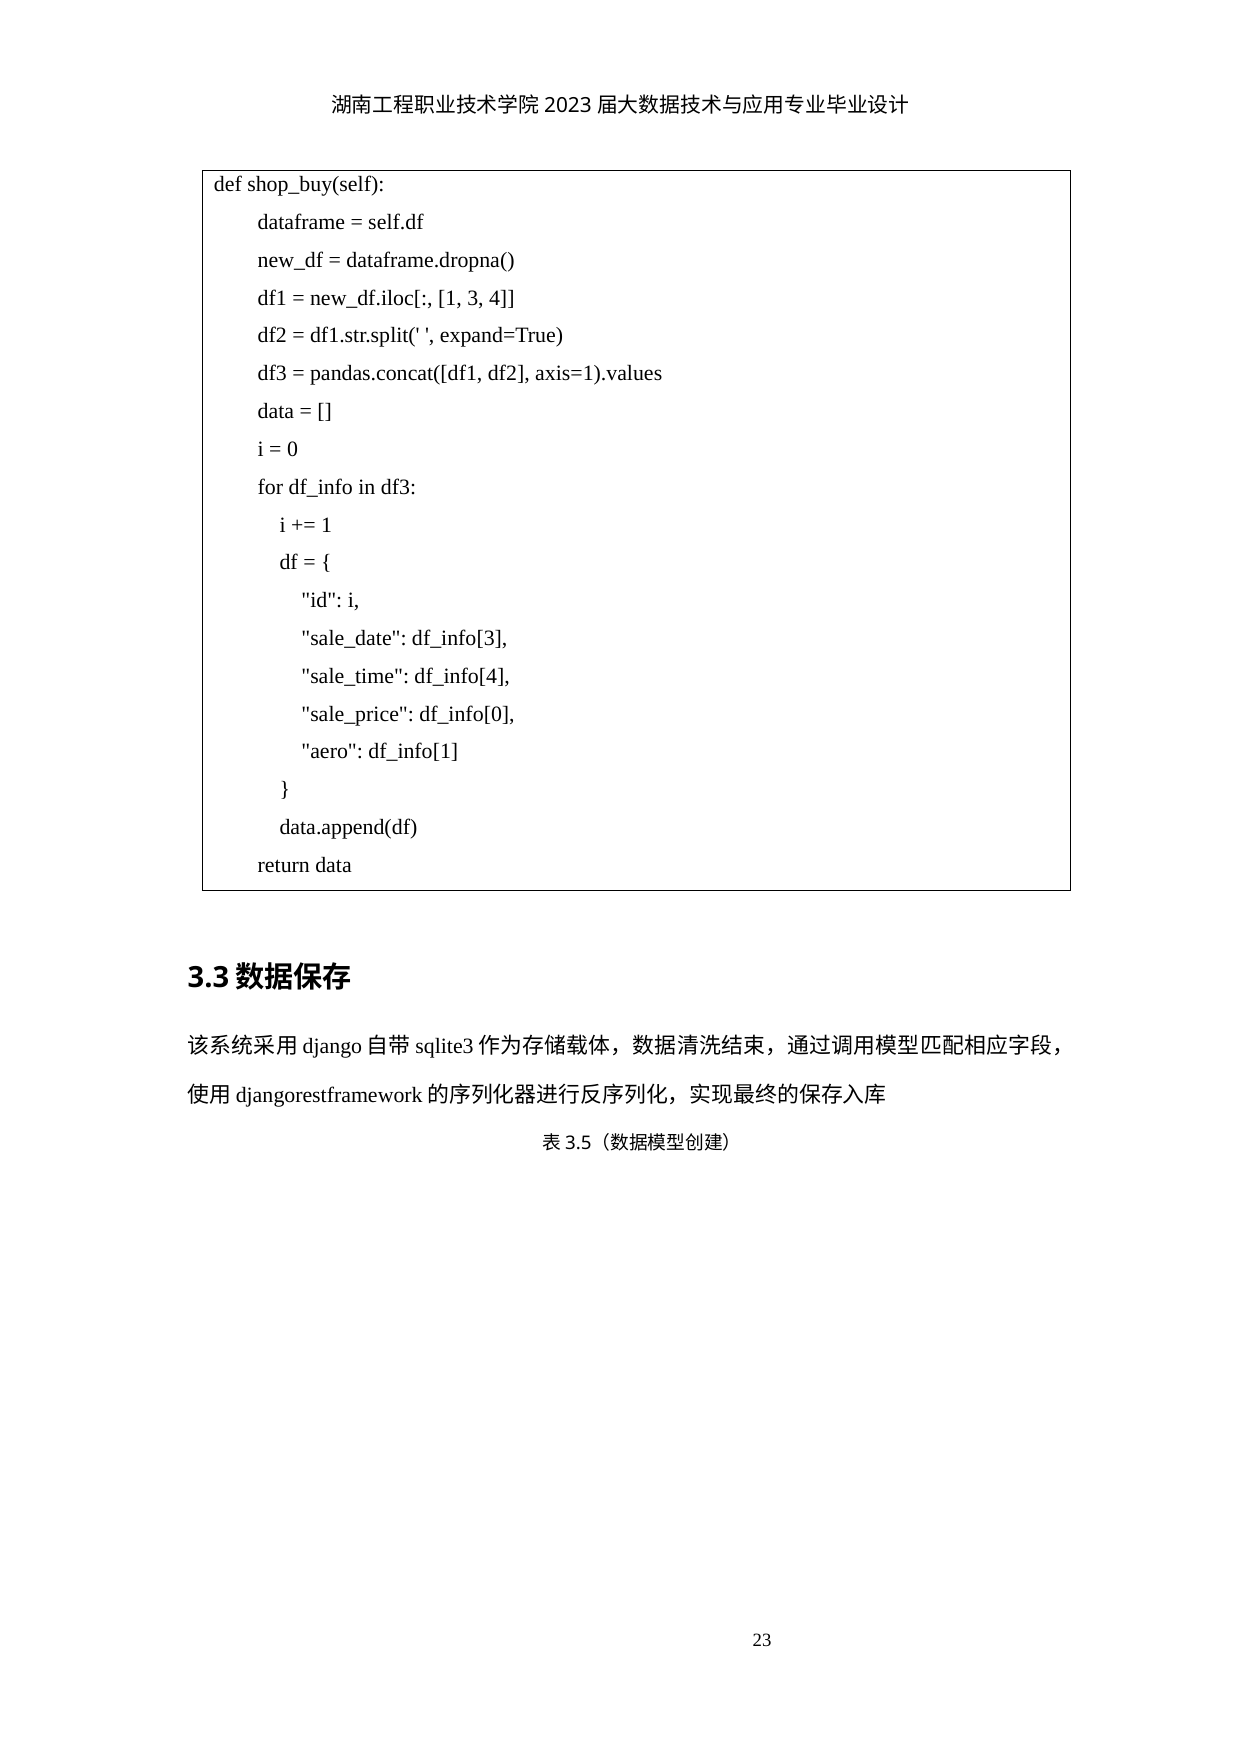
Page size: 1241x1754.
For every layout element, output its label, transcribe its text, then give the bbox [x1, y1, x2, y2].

list 3.3数据保存 [187, 162, 1053, 1007]
table_header def shop_buy(self): dataframe = self.df new_df = dataframe.dropna() df1 = new_df.iloc[:, [1, 3, 4]] df2 = df1.str.split(' ', expand=True) df3 = pandas.concat([df1, df2], axis=1).values data = [] i = 0 for df_info in df3: i += 1 df = { "id": i, "sale_date": df_info[3], "sale_time": df_info[4], "sale_price": df_info[0], "aero": df_info[1] } data.append(df) return data [203, 171, 1070, 889]
list 表3.5（数据模型创建） [231, 1125, 1053, 1158]
list 该系统采用django自带sqlite3作为存储载体，数据清洗结束，通过调用模型匹配相应字段，使用djangorestframework的序列化器进行反序列化，实现最终的保存入库 [187, 1028, 1053, 1109]
